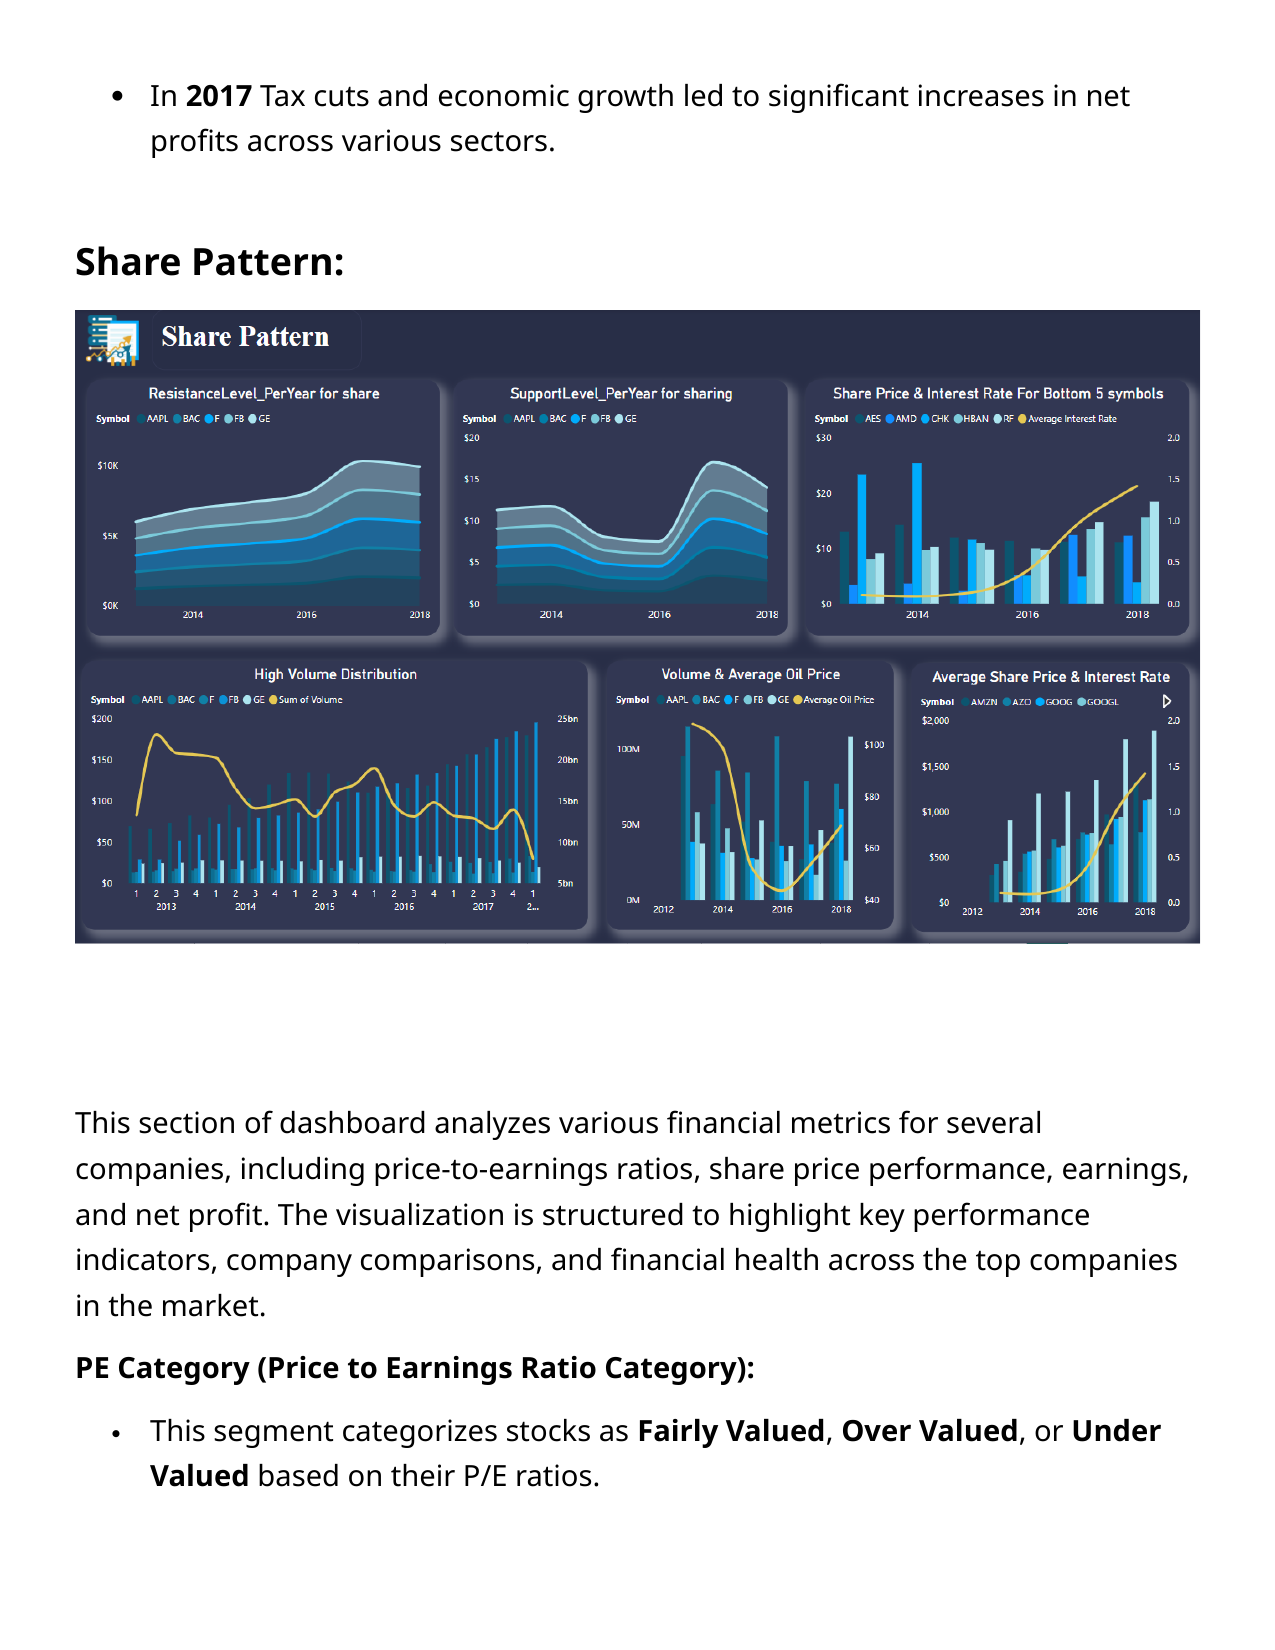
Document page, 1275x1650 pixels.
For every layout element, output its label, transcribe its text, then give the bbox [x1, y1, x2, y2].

list This segment categorizes stocks as Fairly Valued, Over Valued, or Under Valued based on their P/E ratios. [112, 1410, 1200, 1495]
list In 2017 Tax cuts and economic growth led to significant increases in net profits across various sectors. [112, 75, 1200, 160]
text This section of dashboard analyzes various financial metrics for several companies, including price-to-earnings ratios, share price performance, earnings, and net profit. The visualization is structured to highlight key performance indicators, company comparisons, and financial health across the top companies in the market. [75, 1103, 1200, 1325]
picture [75, 310, 1200, 944]
text PE Category (Price to Earnings Ratio Category): [75, 1347, 1200, 1387]
text Share Pattern: [75, 235, 1200, 286]
